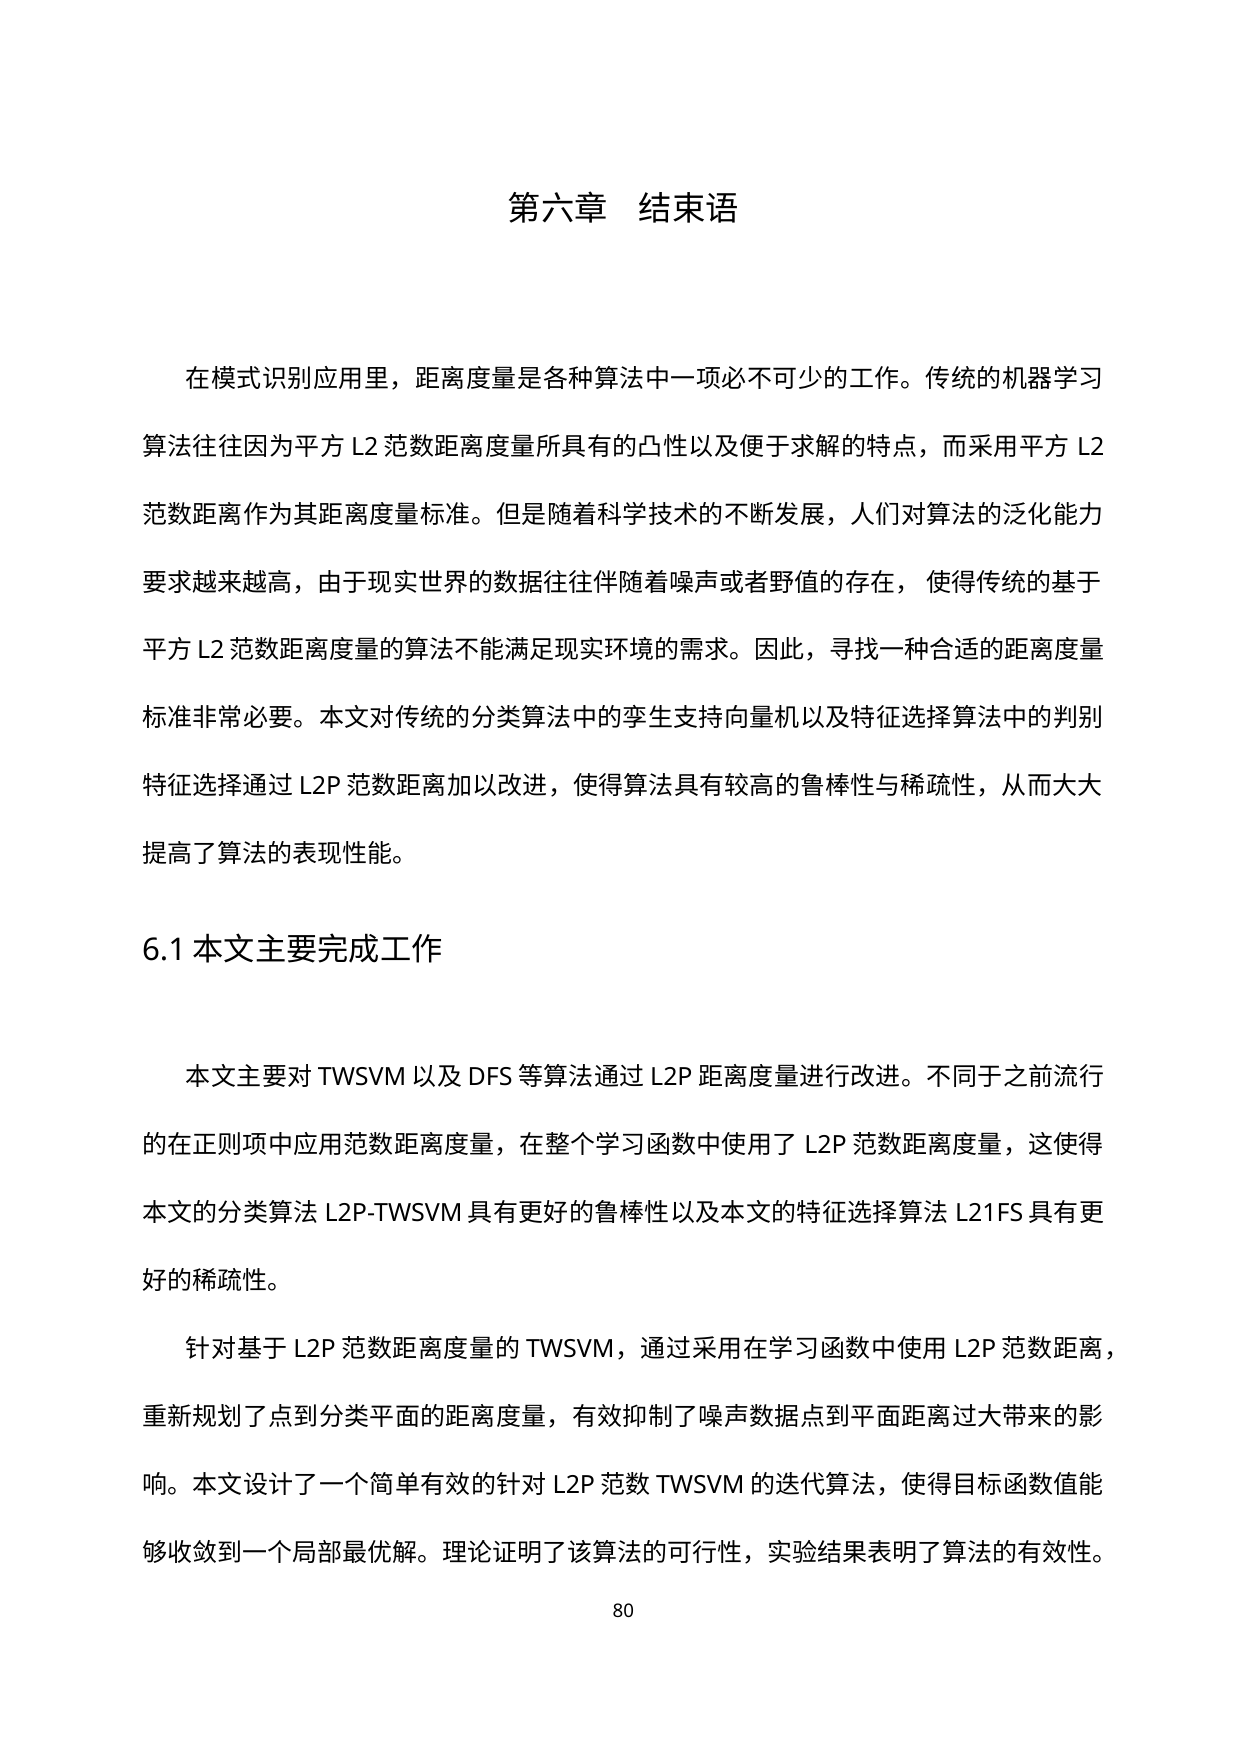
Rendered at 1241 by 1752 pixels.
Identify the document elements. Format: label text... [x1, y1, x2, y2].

text 针对基于L2P范数距离度量的TWSVM，通过采用在学习函数中使用L2P范数距离，重新规划了点到分类平面的距离度量，有效抑制了噪声数据点到平面距离过大带来的影响。本文设计了一个简单有效的针对L2P范数TWSVM的迭代算法，使得目标函数值能够收敛到一个局部最优解。理论证明了该算法的可行性，实验结果表明了算法的有效性。 [142, 1313, 1104, 1584]
subtitle 第六章 结束语 [142, 172, 1104, 240]
subtitle 6.1本文主要完成工作 [142, 913, 1104, 981]
text 本文主要对TWSVM以及DFS等算法通过L2P距离度量进行改进。不同于之前流行的在正则项中应用范数距离度量，在整个学习函数中使用了L2P范数距离度量，这使得本文的分类算法L2P-TWSVM具有更好的鲁棒性以及本文的特征选择算法L21FS具有更好的稀疏性。 [142, 1041, 1104, 1313]
text 在模式识别应用里，距离度量是各种算法中一项必不可少的工作。传统的机器学习算法往往因为平方L2范数距离度量所具有的凸性以及便于求解的特点，而采用平方L2范数距离作为其距离度量标准。但是随着科学技术的不断发展，人们对算法的泛化能力要求越来越高，由于现实世界的数据往往伴随着噪声或者野值的存在， 使得传统的基于平方L2范数距离度量的算法不能满足现实环境的需求。因此，寻找一种合适的距离度量标准非常必要。本文对传统的分类算法中的孪生支持向量机以及特征选择算法中的判别特征选择通过L2P范数距离加以改进，使得算法具有较高的鲁棒性与稀疏性，从而大大提高了算法的表现性能。 [142, 342, 1104, 886]
